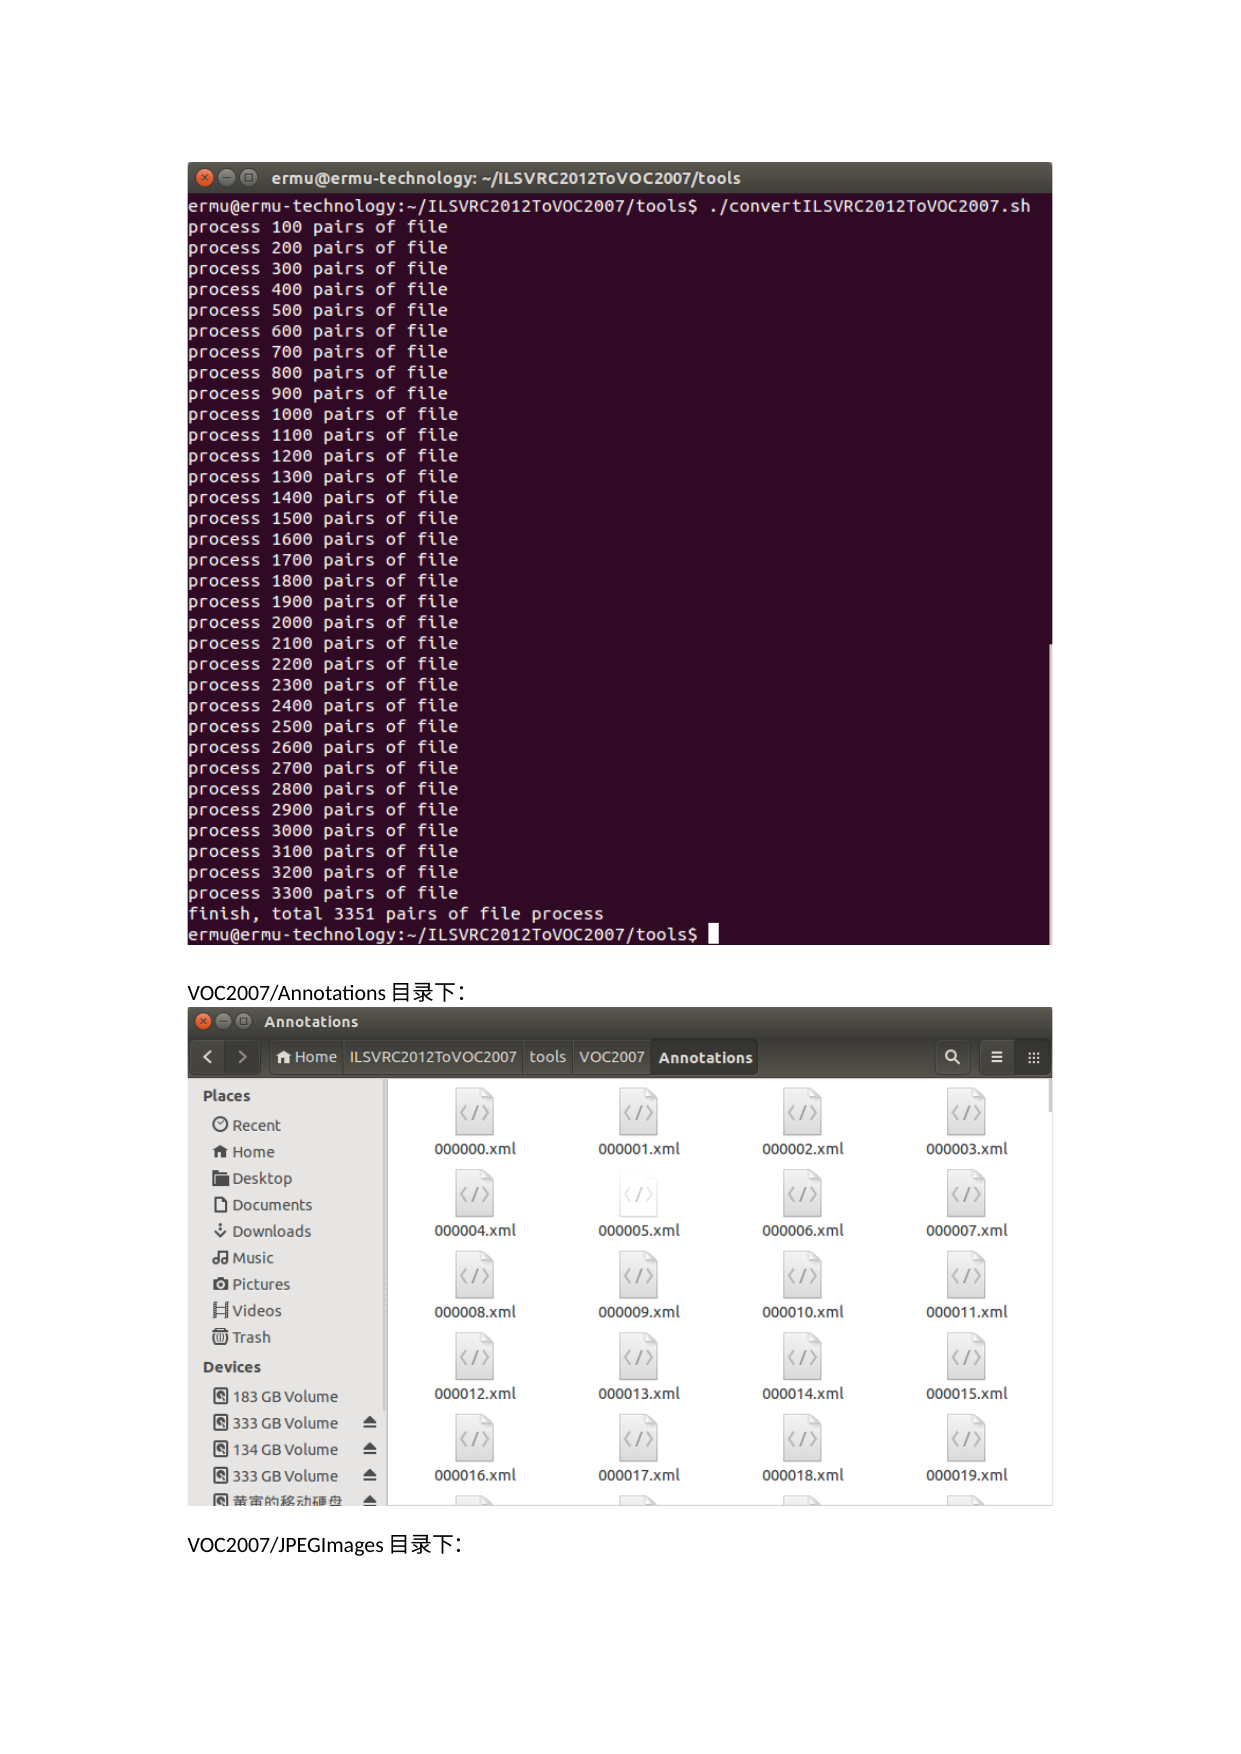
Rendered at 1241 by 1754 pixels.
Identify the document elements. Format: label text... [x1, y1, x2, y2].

picture [187, 162, 1053, 945]
text VOC2007/JPEGImages目录下： [187, 1527, 1053, 1559]
picture [187, 1007, 1053, 1506]
text VOC2007/Annotations目录下： [187, 974, 1053, 1007]
